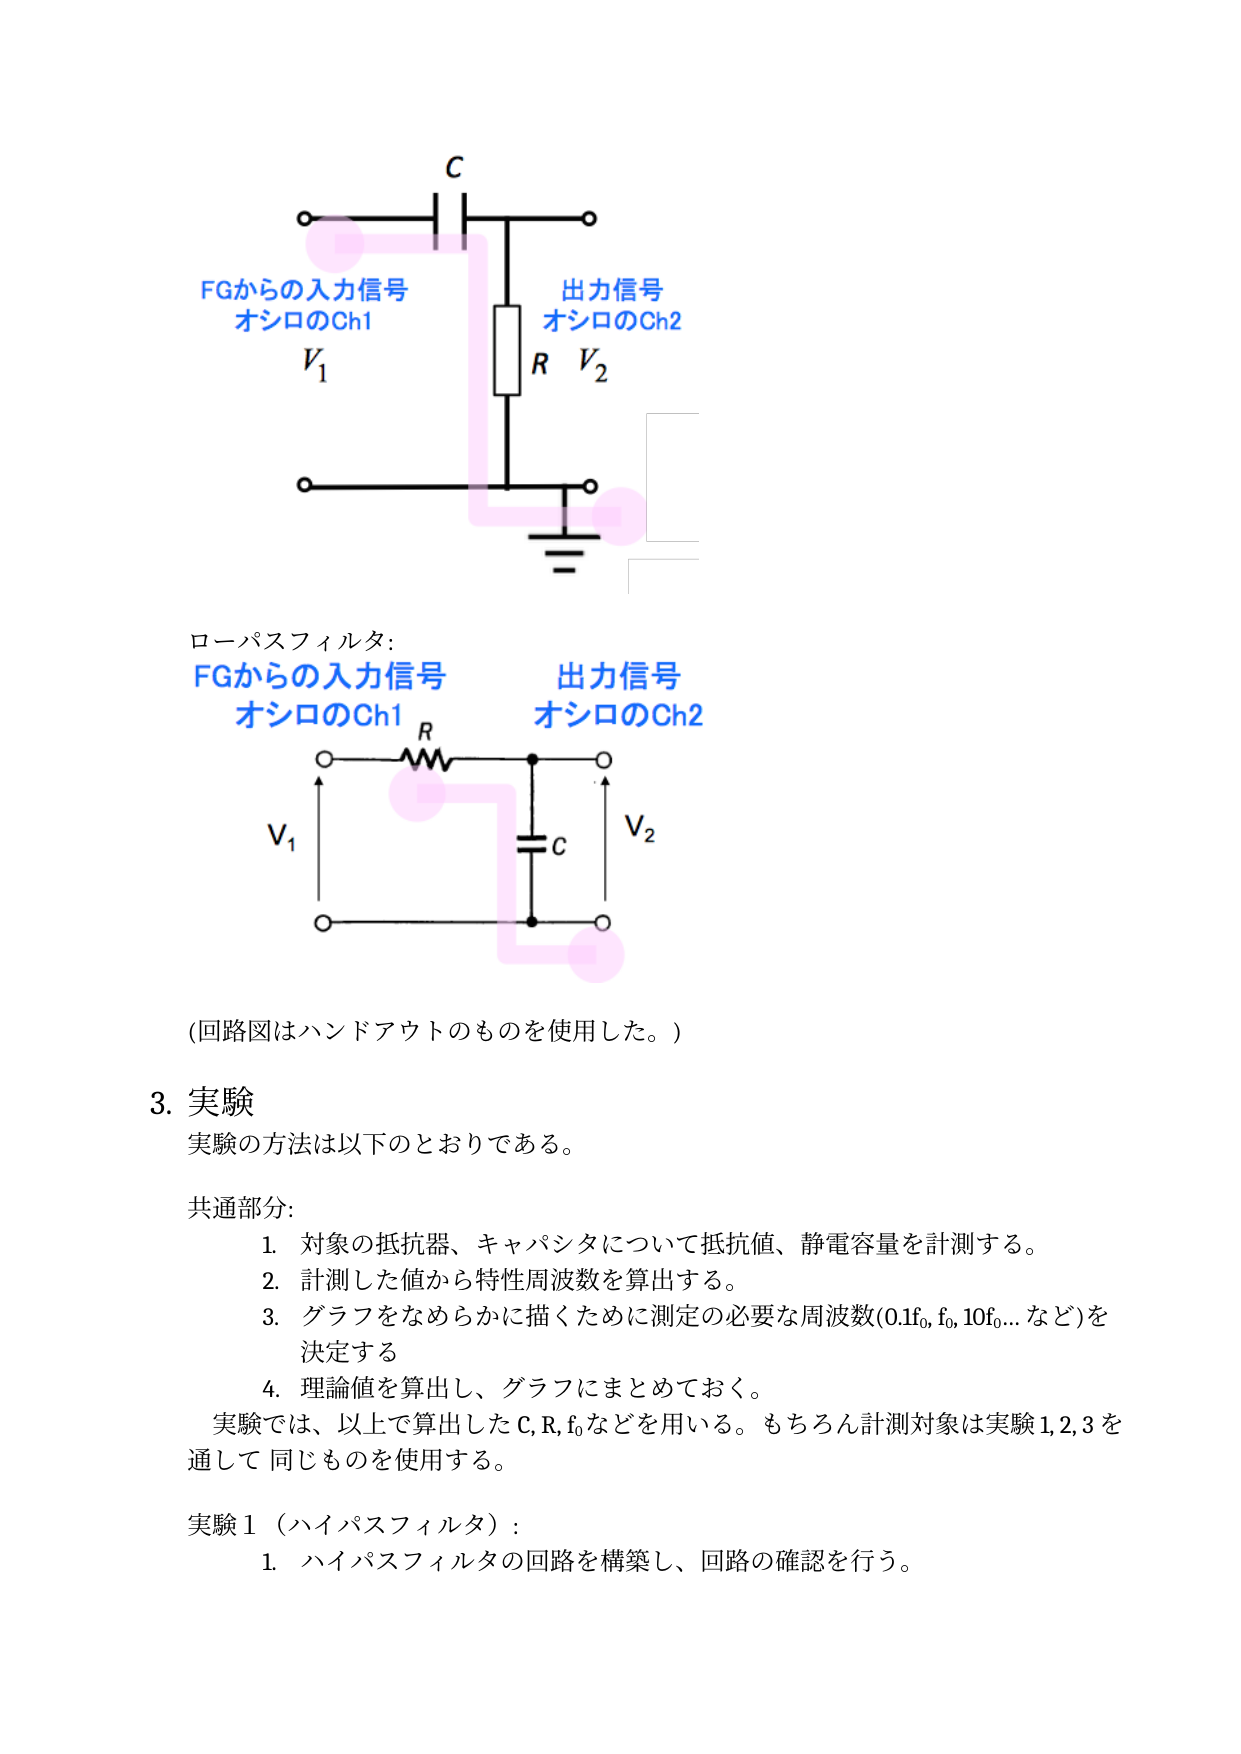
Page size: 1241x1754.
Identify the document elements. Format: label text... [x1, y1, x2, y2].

list ハイパスフィルタの回路を構築し、回路の確認を行う。 [262, 1541, 1128, 1577]
picture [187, 150, 699, 594]
list 理論値を算出し、グラフにまとめておく。 [262, 1369, 1128, 1405]
list 計測した値から特性周波数を算出する。 [262, 1261, 1128, 1297]
list グラフをなめらかに描くために測定の必要な周波数(0.1f0, f0, 10f0… など)を決定する [262, 1297, 1128, 1369]
list 実験 [150, 1076, 1128, 1124]
text 実験の方法は以下のとおりである。 [187, 1124, 1128, 1160]
text 実験１（ハイパスフィルタ）: [187, 1505, 1128, 1541]
list 対象の抵抗器、キャパシタについて抵抗値、静電容量を計測する。 [262, 1225, 1128, 1261]
text 実験では、以上で算出したC, R, f0などを用いる。もちろん計測対象は実験1, 2, 3を通して 同じものを使用する。 [187, 1405, 1128, 1477]
text 共通部分: [187, 1189, 1128, 1225]
picture [187, 658, 713, 983]
text ローパスフィルタ: [187, 622, 1128, 658]
list (回路図はハンドアウトのものを使用した。) [187, 1012, 1128, 1048]
